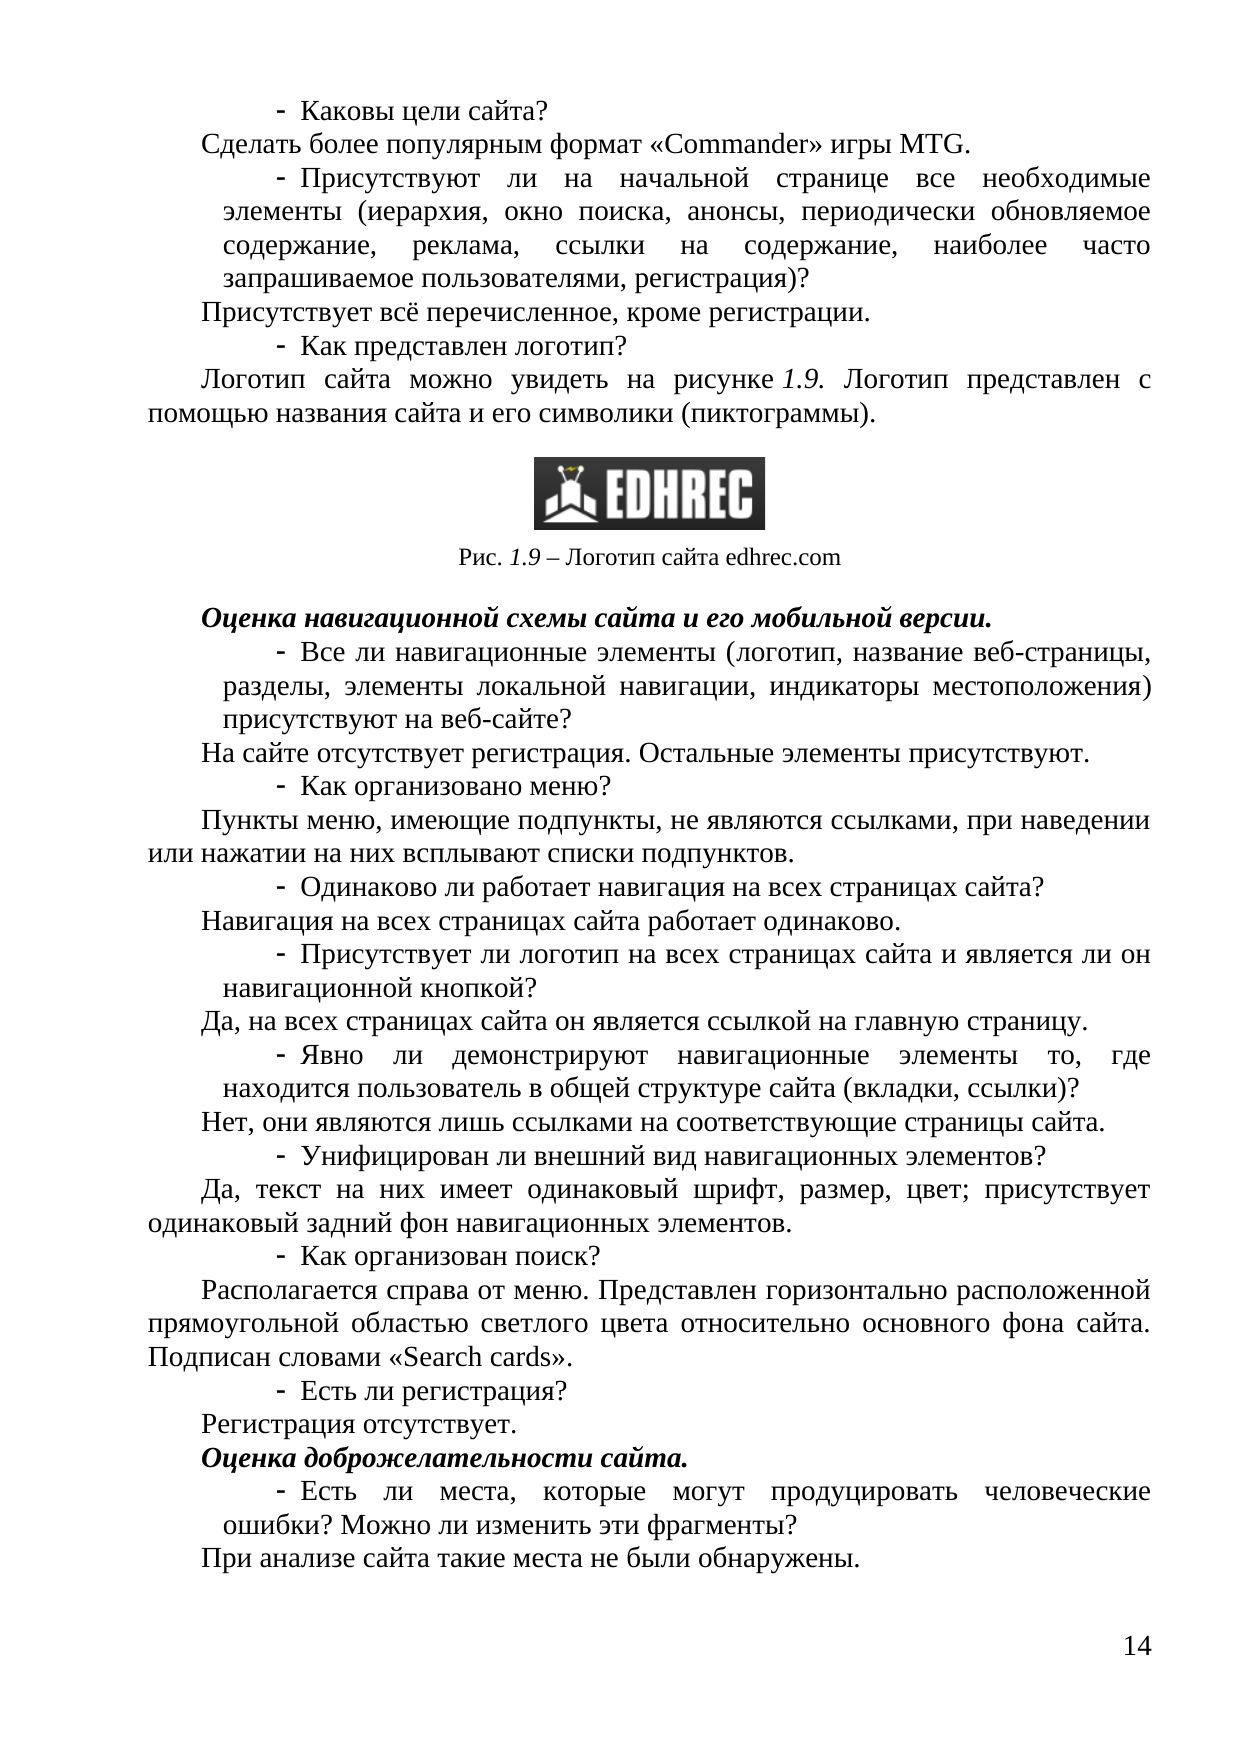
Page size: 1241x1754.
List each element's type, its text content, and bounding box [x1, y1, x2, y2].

list Регистрация отсутствует. [148, 1406, 1152, 1440]
text Оценка доброжелательности сайта. [148, 1440, 1152, 1473]
text Располагается справа от меню. Представлен горизонтально расположенной прямоугольной областью светлого цвета относительно основного фона сайта. Подписан словами «Search cards». [148, 1272, 1152, 1373]
text Сделать более популярным формат «Commander» игры MTG. [148, 126, 1152, 160]
list Как представлен логотип? [223, 328, 1152, 361]
list Каковы цели сайта? [223, 93, 1152, 126]
list Присутствует ли логотип на всех страницах сайта и является ли он навигационной кнопкой? [223, 936, 1152, 1003]
list Одинаково ли работает навигация на всех страницах сайта? [223, 869, 1152, 903]
text Навигация на всех страницах сайта работает одинаково. [148, 903, 1152, 936]
list Есть ли места, которые могут продуцировать человеческие ошибки? Можно ли изменить эти фрагменты? [223, 1473, 1152, 1541]
list Все ли навигационные элементы (логотип, название веб-страницы, разделы, элементы локальной навигации, индикаторы местоположения) присутствуют на веб-сайте? [223, 634, 1152, 735]
list Как организовано меню? [223, 768, 1152, 802]
text При анализе сайта такие места не были обнаружены. [148, 1541, 1152, 1574]
text Да, текст на них имеет одинаковый шрифт, размер, цвет; присутствует одинаковый задний фон навигационных элементов. [148, 1171, 1152, 1238]
list Есть ли регистрация? [223, 1373, 1152, 1406]
list Унифицирован ли внешний вид навигационных элементов? [223, 1138, 1152, 1171]
text Да, на всех страницах сайта он является ссылкой на главную страницу. [148, 1003, 1152, 1037]
list Присутствуют ли на начальной странице все необходимые элементы (иерархия, окно поиска, анонсы, периодически обновляемое содержание, реклама, ссылки на содержание, наиболее часто запрашиваемое пользователями, регистрация)? [223, 160, 1152, 294]
list Как организован поиск? [223, 1238, 1152, 1272]
picture [534, 457, 766, 530]
text Нет, они являются лишь ссылками на соответствующие страницы сайта. [148, 1104, 1152, 1138]
list Явно ли демонстрируют навигационные элементы то, где находится пользователь в общей структуре сайта (вкладки, ссылки)? [223, 1037, 1152, 1104]
text Логотип сайта можно увидеть на рисунке 1.9. Логотип представлен с помощью названия сайта и его символики (пиктограммы). [148, 361, 1152, 428]
text Пункты меню, имеющие подпункты, не являются ссылками, при наведении или нажатии на них всплывают списки подпунктов. [148, 802, 1152, 869]
text Оценка навигационной схемы сайта и его мобильной версии. [148, 600, 1152, 634]
text На сайте отсутствует регистрация. Остальные элементы присутствуют. [148, 735, 1152, 768]
text Рис. 1.9 – Логотип сайта edhrec.com [148, 542, 1152, 571]
text Присутствует всё перечисленное, кроме регистрации. [148, 294, 1152, 328]
